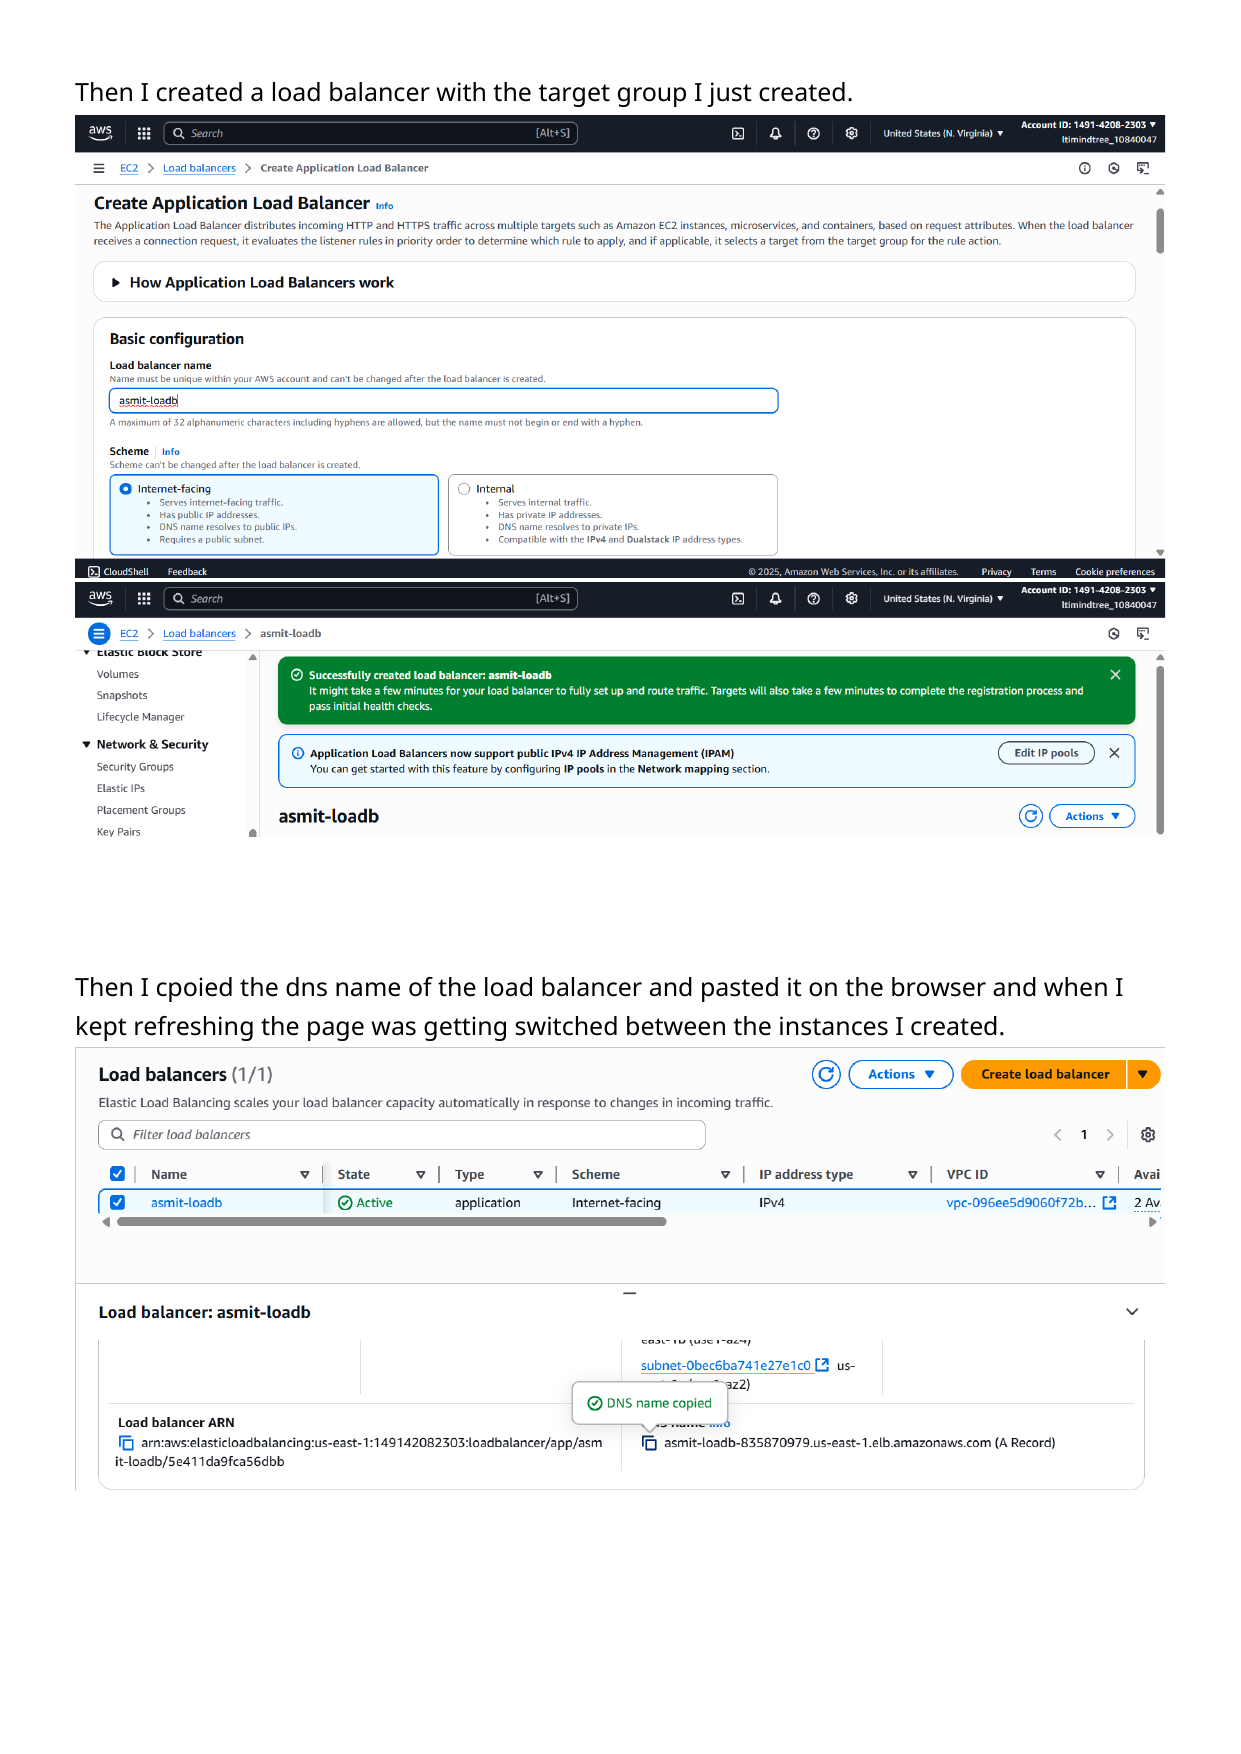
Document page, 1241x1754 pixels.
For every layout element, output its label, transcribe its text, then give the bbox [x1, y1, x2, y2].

picture [75, 1047, 1166, 1490]
picture [75, 582, 1166, 837]
picture [75, 114, 1166, 578]
text Then I created a load balancer with the target group I just created. [75, 75, 1165, 114]
text Then I cpoied the dns name of the load balancer and pasted it on the browser and when I kept refreshing the page was getting switched between the instances I created. [75, 969, 1165, 1047]
